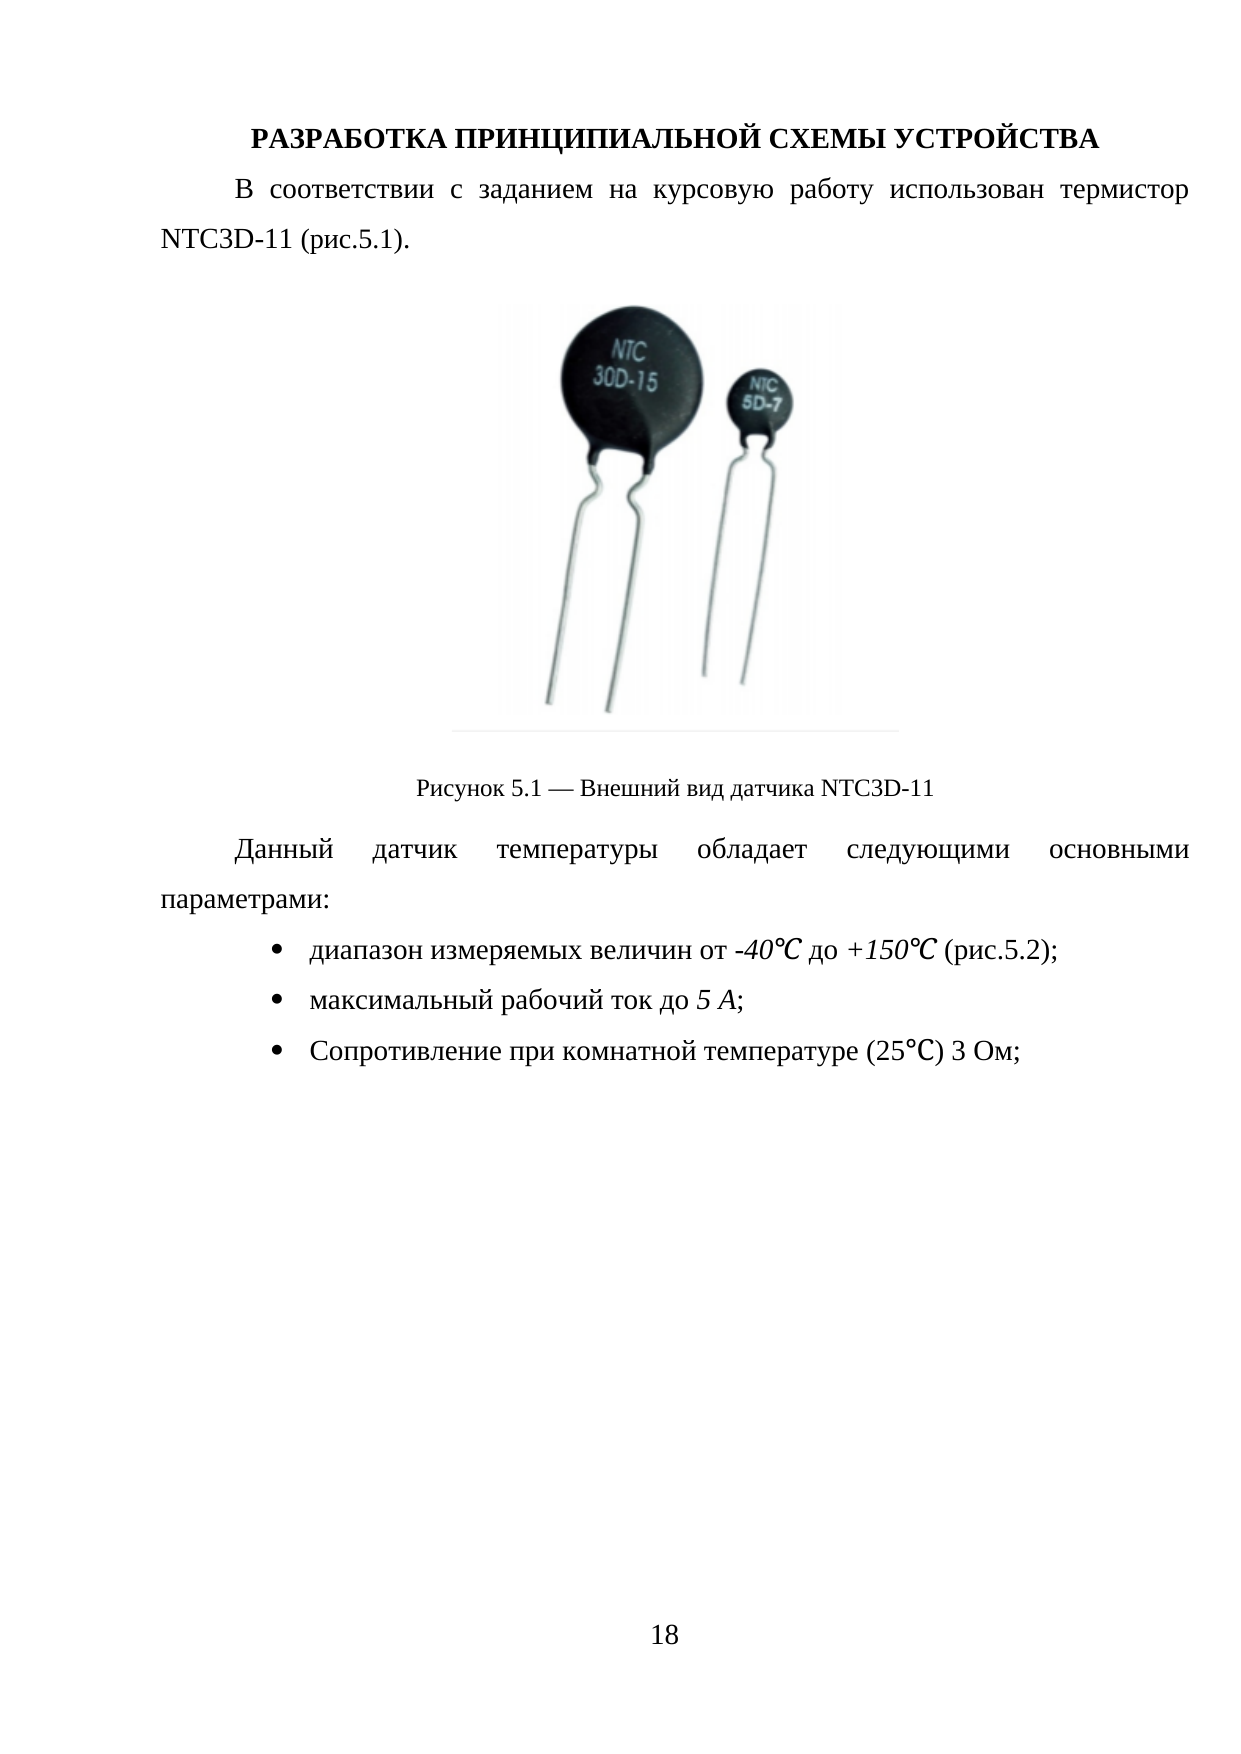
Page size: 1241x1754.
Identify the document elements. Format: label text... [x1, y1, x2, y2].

list диапазон измеряемых величин от -40℃ до +150℃ (рис.5.2); [272, 932, 1190, 966]
text Разработка принципиальной схемы устройства [160, 121, 1190, 154]
list Сопротивление при комнатной температуре (25℃) 3 Ом; [272, 1033, 1190, 1066]
list максимальный рабочий ток до 5 А; [272, 982, 1190, 1016]
text Рисунок 5.1 ― Внешний вид датчика NTC3D-11 [160, 773, 1190, 802]
text Данный датчик температуры обладает следующими основными параметрами: [160, 831, 1190, 915]
picture [451, 296, 899, 732]
text В соответствии с заданием на курсовую работу использован термистор NTC3D-11 (рис.5.1). [160, 171, 1190, 255]
